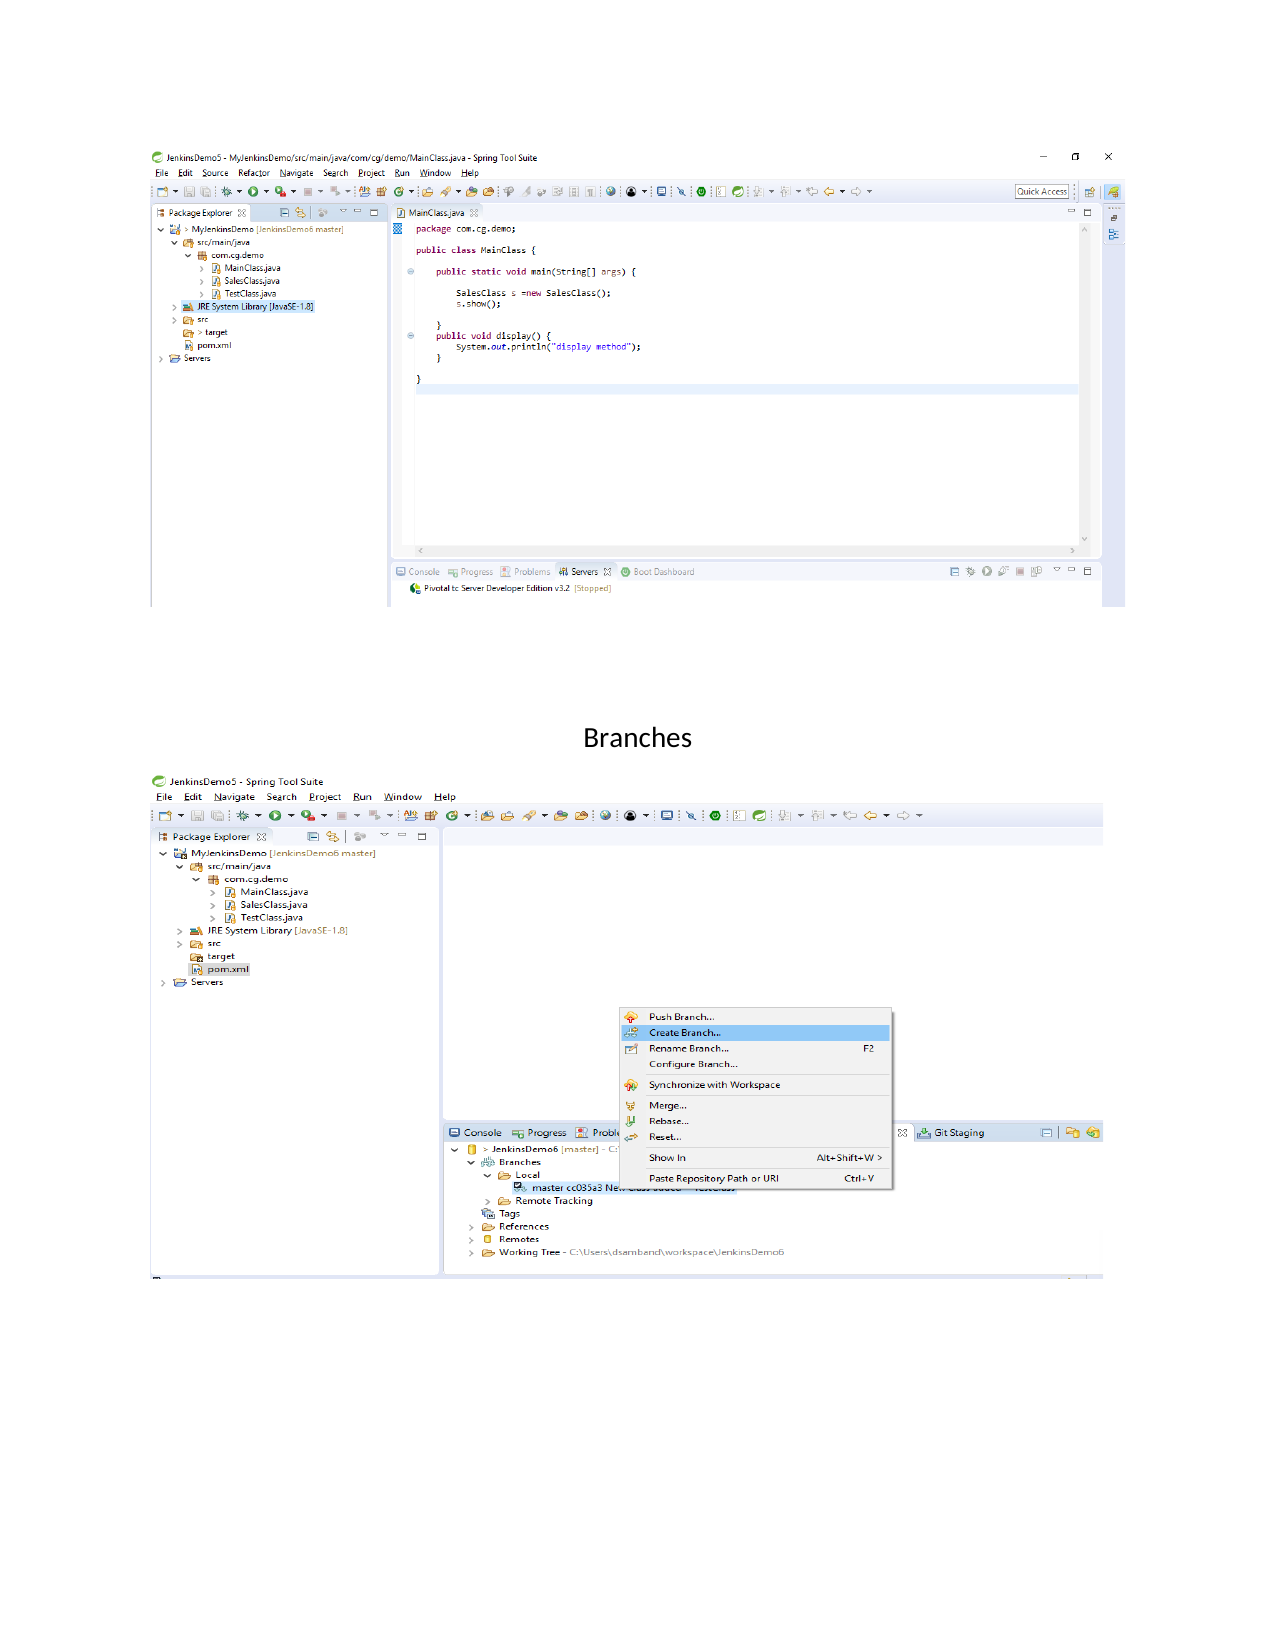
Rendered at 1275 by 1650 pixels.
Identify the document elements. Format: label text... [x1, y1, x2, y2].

text Branches [150, 719, 1125, 754]
picture [150, 773, 1104, 1279]
picture [150, 150, 1125, 607]
